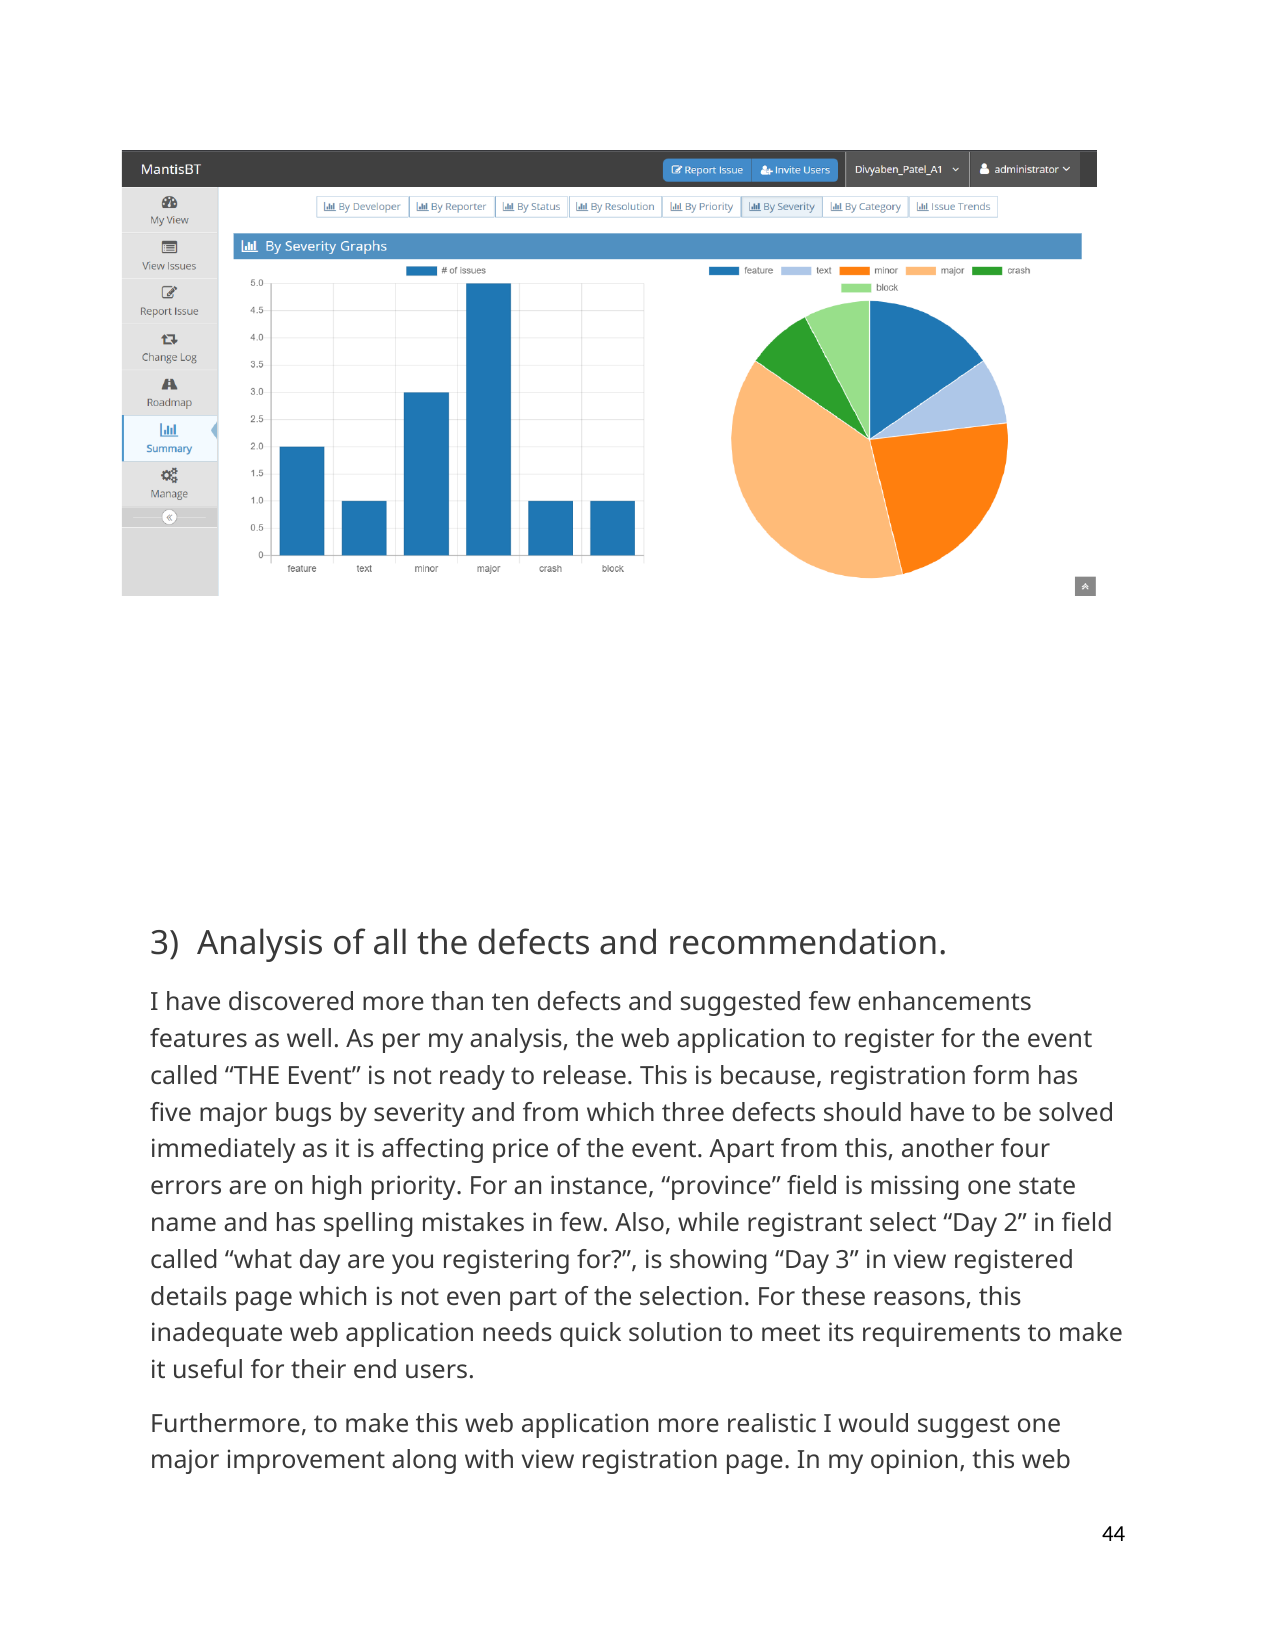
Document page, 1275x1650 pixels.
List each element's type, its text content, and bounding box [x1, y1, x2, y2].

picture [121, 150, 1097, 596]
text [150, 1405, 1125, 1476]
text I have discovered more than ten defects and suggested few enhancements features as well. As per my analysis, the web application to register for the event called “THE Event” is not ready to release. This is because, registration form has five major bugs by severity and from which three defects should have to be solved immediately as it is affecting price of the event. Apart from this, another four errors are on high priority. For an instance, “province” field is missing one state name and has spelling mistakes in few. Also, while registrant select “Day 2” in field called “what day are you registering for?”, is showing “Day 3” in view registered details page which is not even part of the selection. For these reasons, this inadequate web application needs quick solution to meet its requirements to make it useful for their end users. [150, 984, 1125, 1386]
list Analysis of all the defects and recommendation. [150, 918, 1125, 964]
